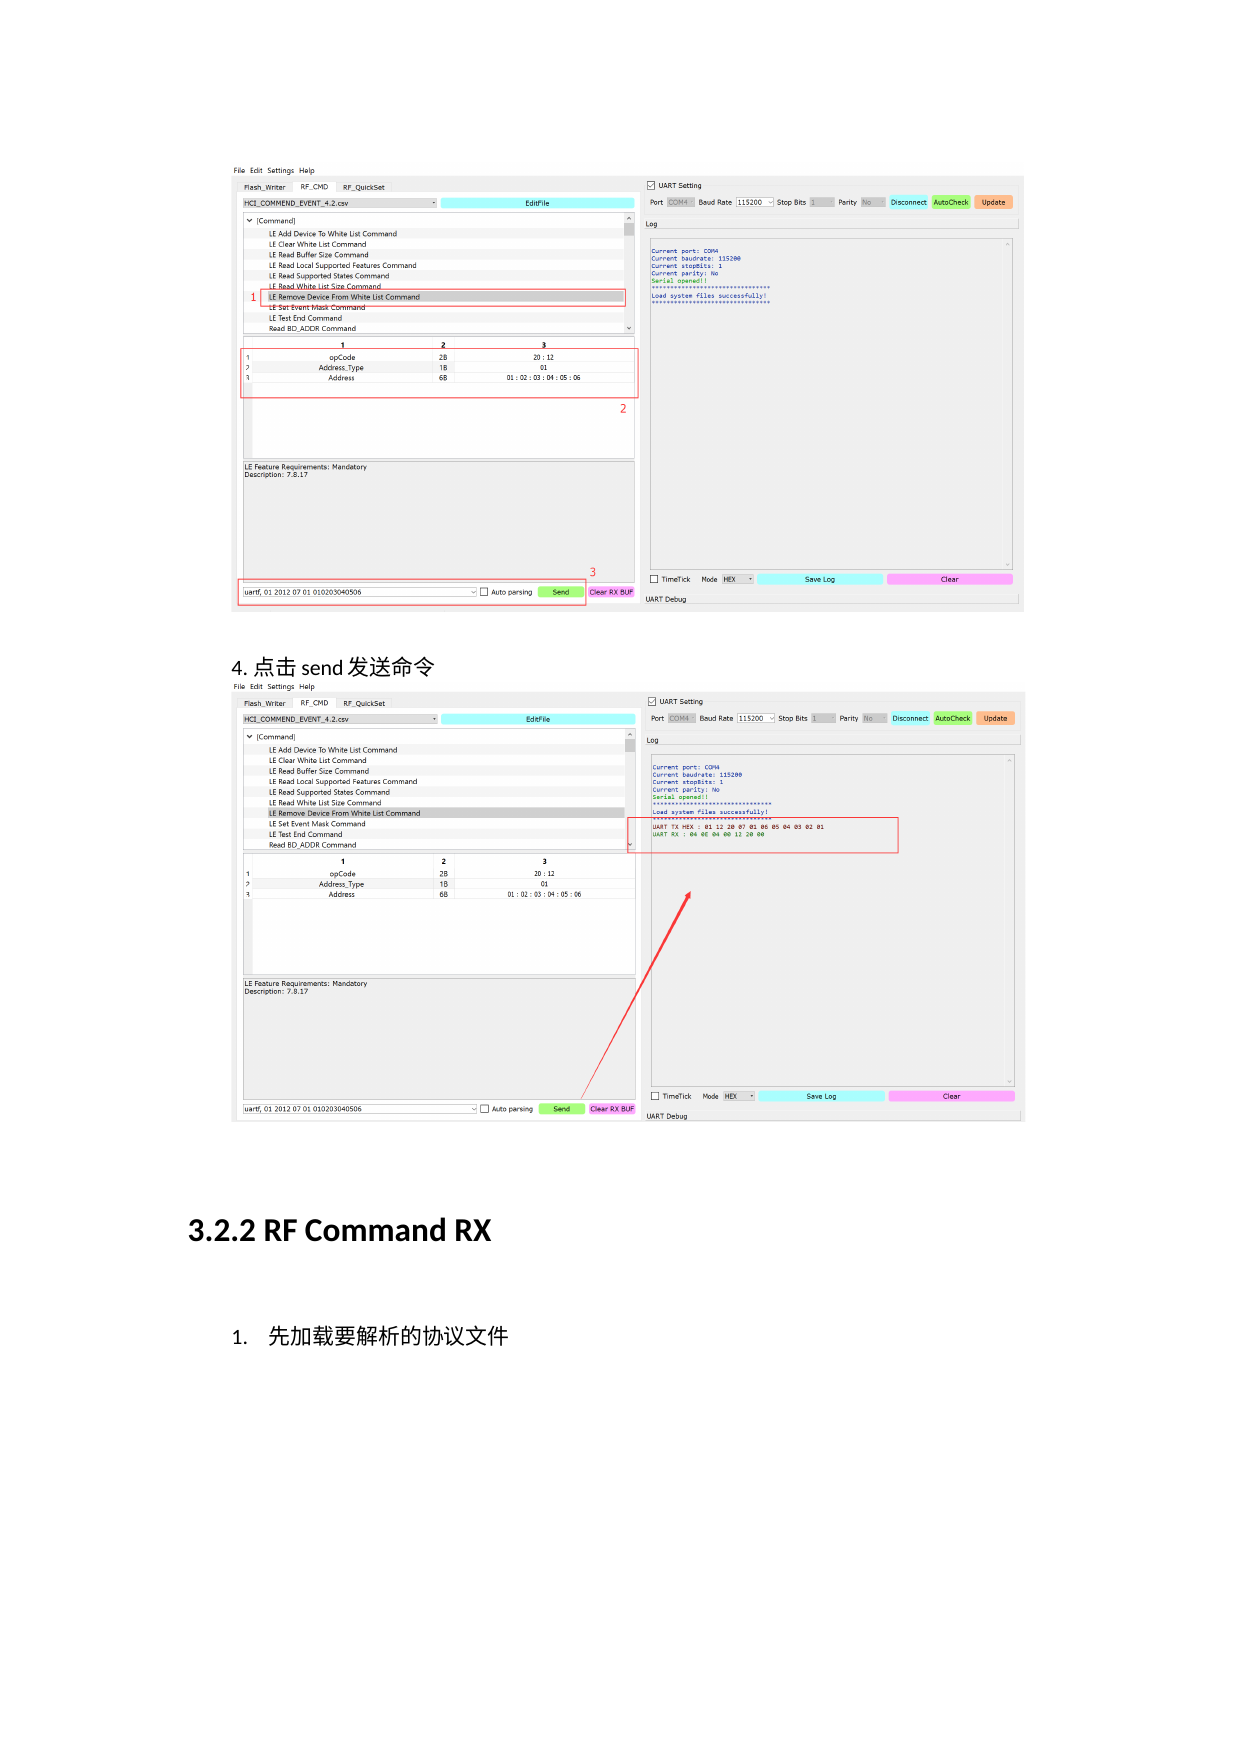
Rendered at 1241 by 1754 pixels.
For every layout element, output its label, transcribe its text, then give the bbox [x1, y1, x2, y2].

list 先加载要解析的协议文件 [231, 1318, 1053, 1351]
text 4. 点击send发送命令 [187, 649, 1053, 682]
subtitle RF Command RX [187, 1197, 1053, 1262]
picture [231, 162, 1024, 612]
picture [231, 682, 1026, 1122]
